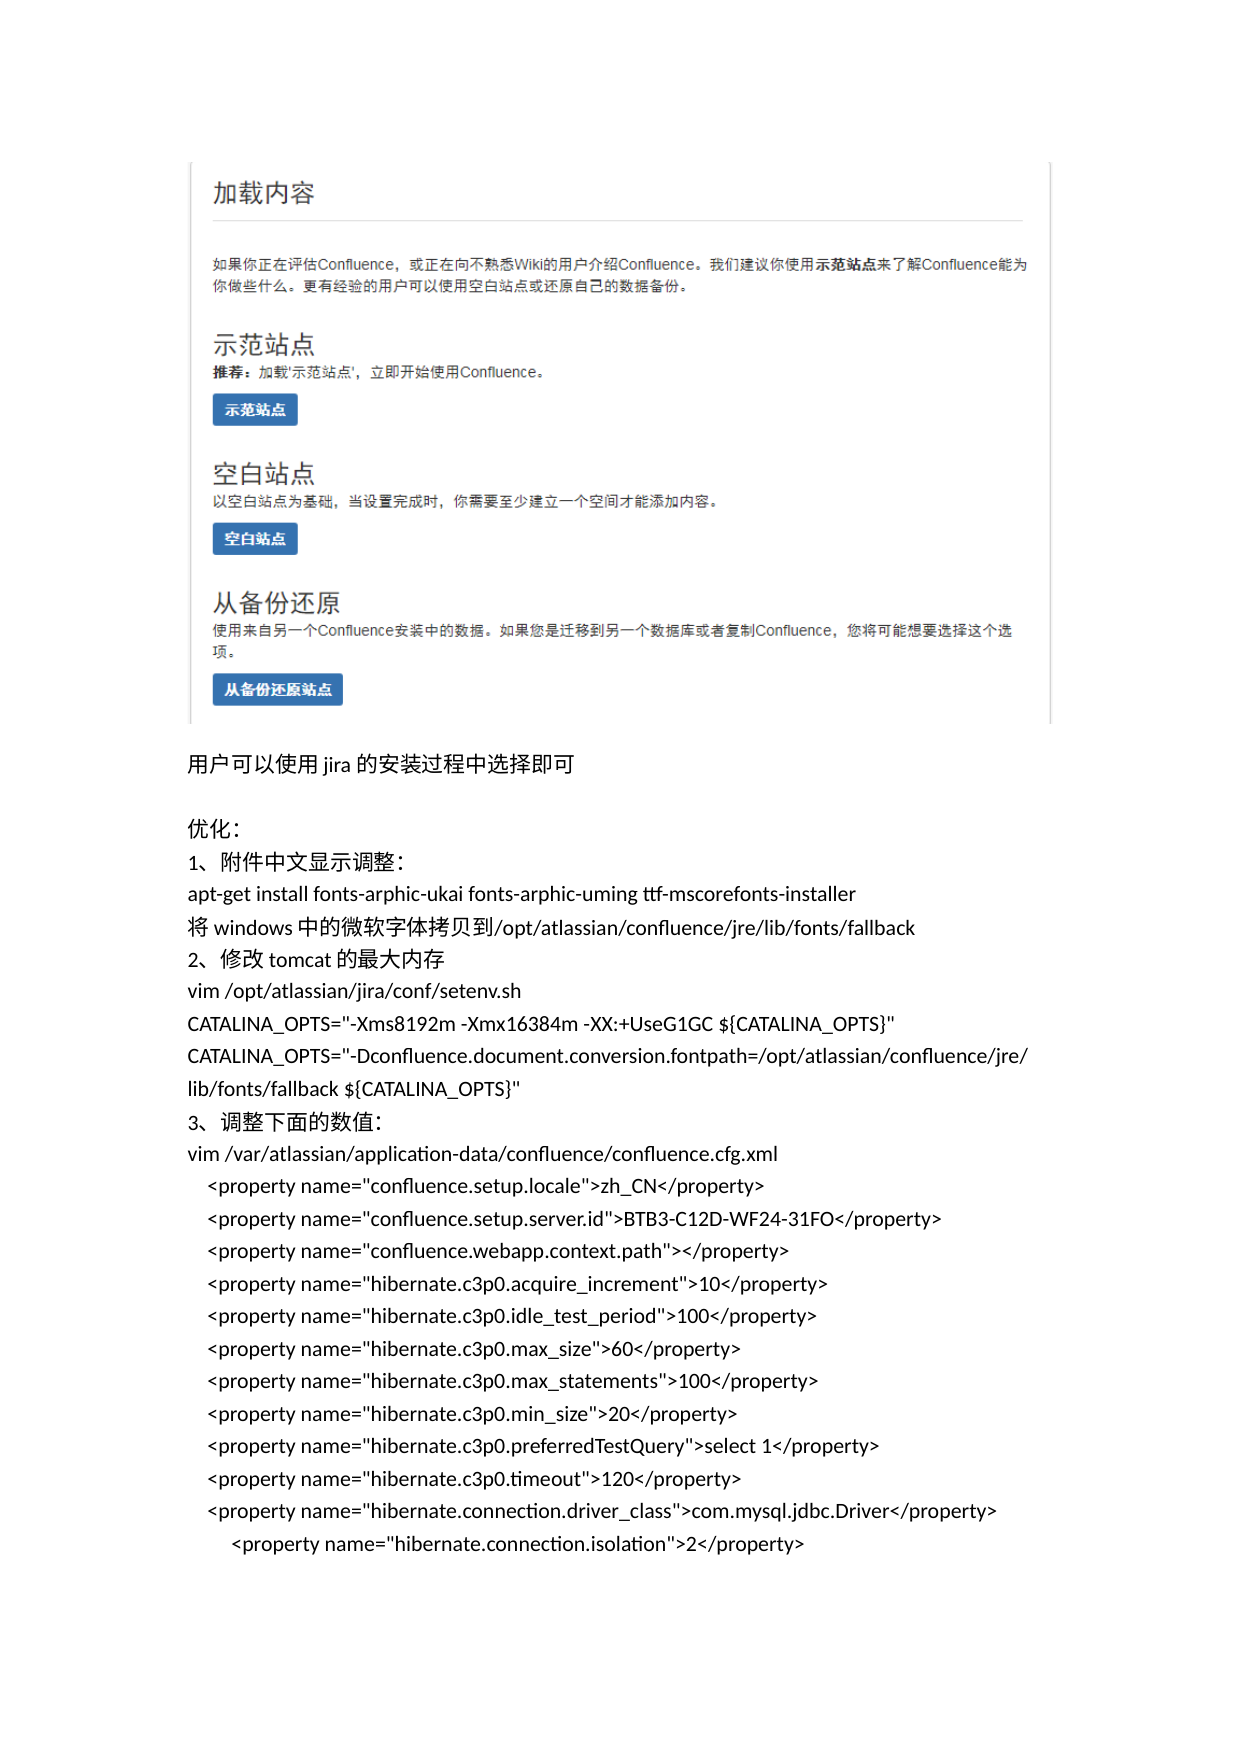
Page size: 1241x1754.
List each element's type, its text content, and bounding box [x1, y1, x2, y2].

text <property name="hibernate.connection.isolation">2</property> [187, 1527, 1053, 1559]
text CATALINA_OPTS="-Xms8192m -Xmx16384m -XX:+UseG1GC ${CATALINA_OPTS}" [187, 1007, 1053, 1039]
picture [187, 162, 1053, 724]
text apt-get install fonts-arphic-ukai fonts-arphic-uming ttf-mscorefonts-installer [187, 877, 1053, 909]
text <property name="hibernate.c3p0.max_statements">100</property> [187, 1364, 1053, 1397]
text 用户可以使用jira 的安装过程中选择即可 [187, 747, 1053, 779]
text 3、调整下面的数值： [187, 1104, 1053, 1137]
text <property name="confluence.webapp.context.path"></property> [187, 1234, 1053, 1267]
text 优化： [187, 812, 1053, 844]
text <property name="confluence.setup.locale">zh_CN</property> [187, 1169, 1053, 1202]
text <property name="hibernate.c3p0.min_size">20</property> [187, 1397, 1053, 1429]
text <property name="hibernate.c3p0.timeout">120</property> [187, 1462, 1053, 1494]
text 2、修改tomcat的最大内存 [187, 942, 1053, 974]
text 将windows中的微软字体拷贝到/opt/atlassian/confluence/jre/lib/fonts/fallback [187, 909, 1053, 942]
text vim /var/atlassian/application-data/confluence/confluence.cfg.xml [187, 1137, 1053, 1169]
text CATALINA_OPTS="-Dconfluence.document.conversion.fontpath=/opt/atlassian/confluence/jre/lib/fonts/fallback ${CATALINA_OPTS}" [187, 1039, 1053, 1104]
text <property name="confluence.setup.server.id">BTB3-C12D-WF24-31FO</property> [187, 1202, 1053, 1234]
text <property name="hibernate.c3p0.idle_test_period">100</property> [187, 1299, 1053, 1332]
text 1、附件中文显示调整： [187, 844, 1053, 877]
text <property name="hibernate.c3p0.acquire_increment">10</property> [187, 1267, 1053, 1299]
text <property name="hibernate.c3p0.max_size">60</property> [187, 1332, 1053, 1364]
text <property name="hibernate.c3p0.preferredTestQuery">select 1</property> [187, 1429, 1053, 1462]
text vim /opt/atlassian/jira/conf/setenv.sh [187, 974, 1053, 1007]
text <property name="hibernate.connection.driver_class">com.mysql.jdbc.Driver</property> [187, 1494, 1053, 1527]
